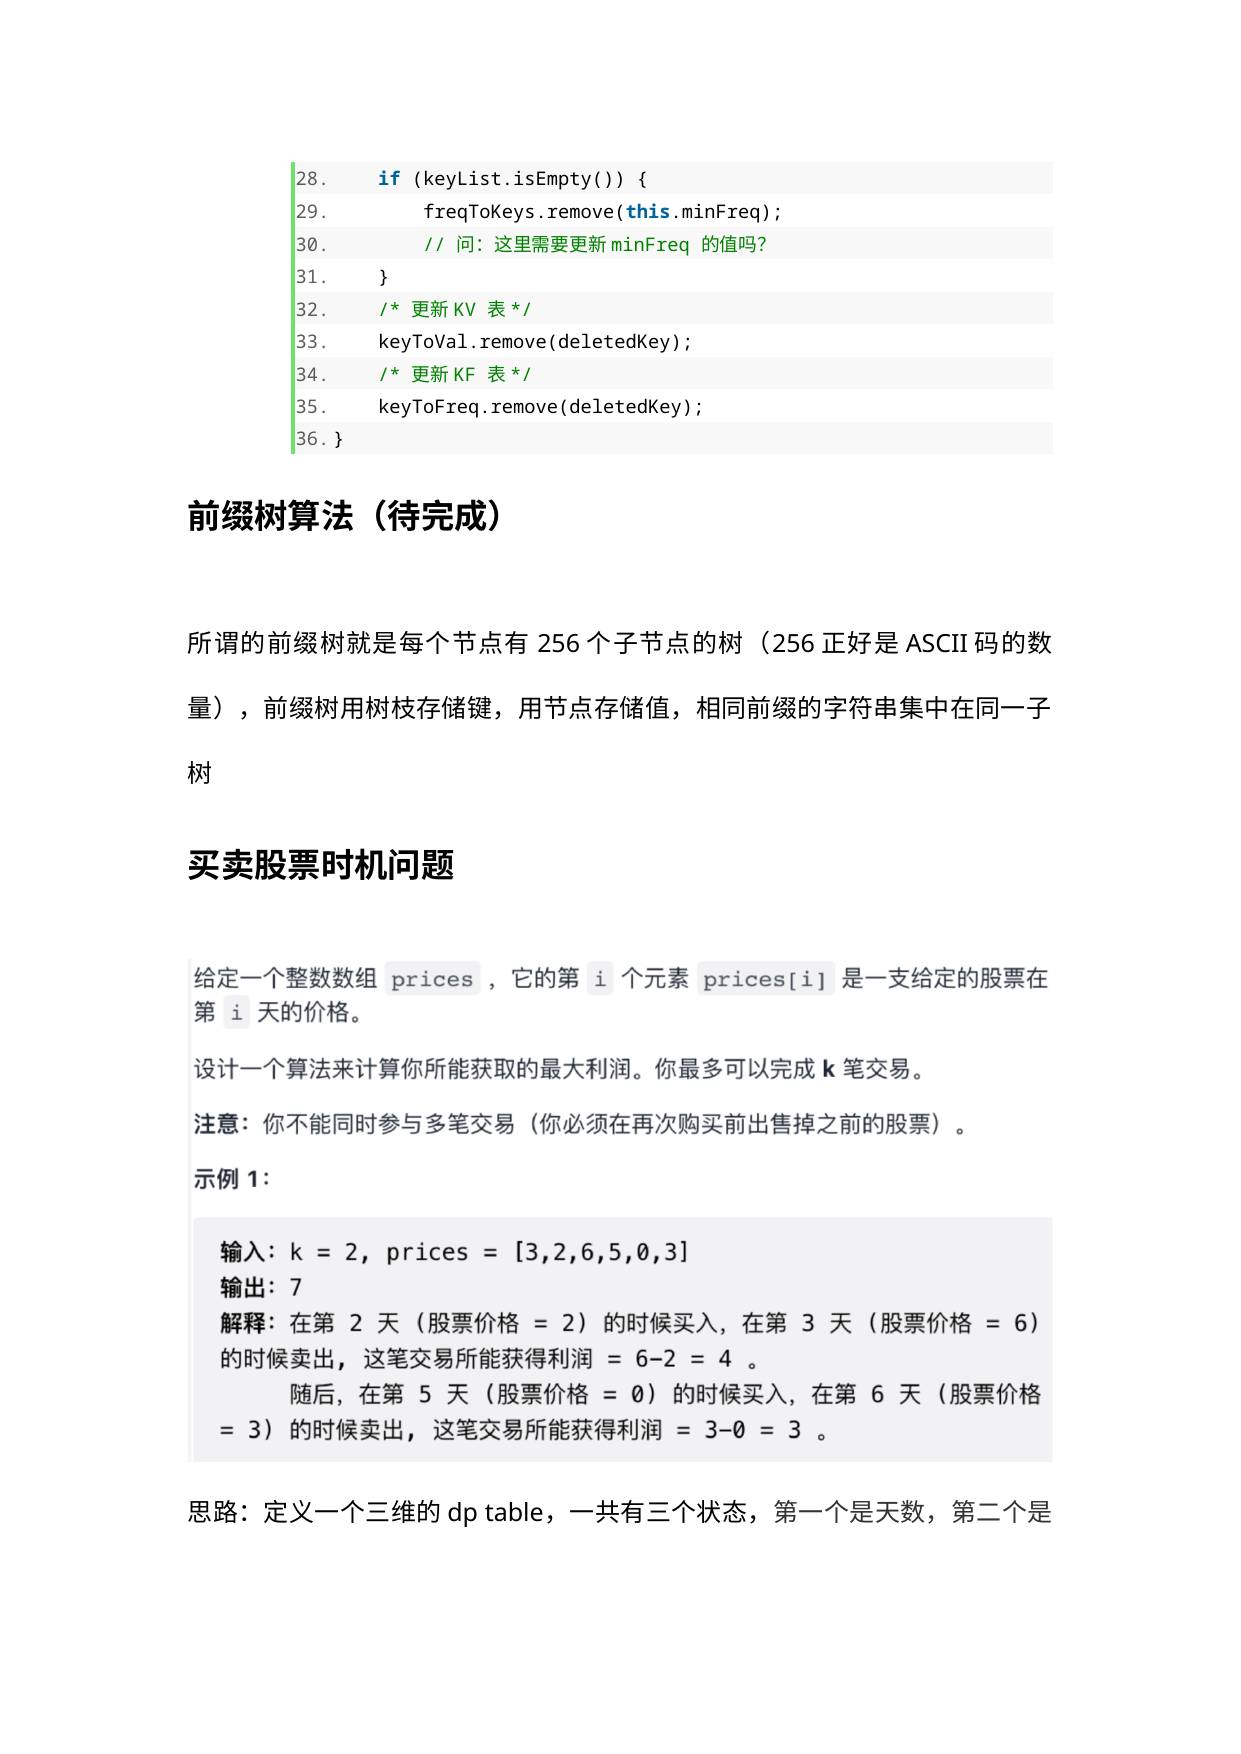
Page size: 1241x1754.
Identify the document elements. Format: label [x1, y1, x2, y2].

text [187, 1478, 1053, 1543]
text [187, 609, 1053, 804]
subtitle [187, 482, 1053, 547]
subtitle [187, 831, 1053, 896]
picture [187, 958, 1053, 1462]
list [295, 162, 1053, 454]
